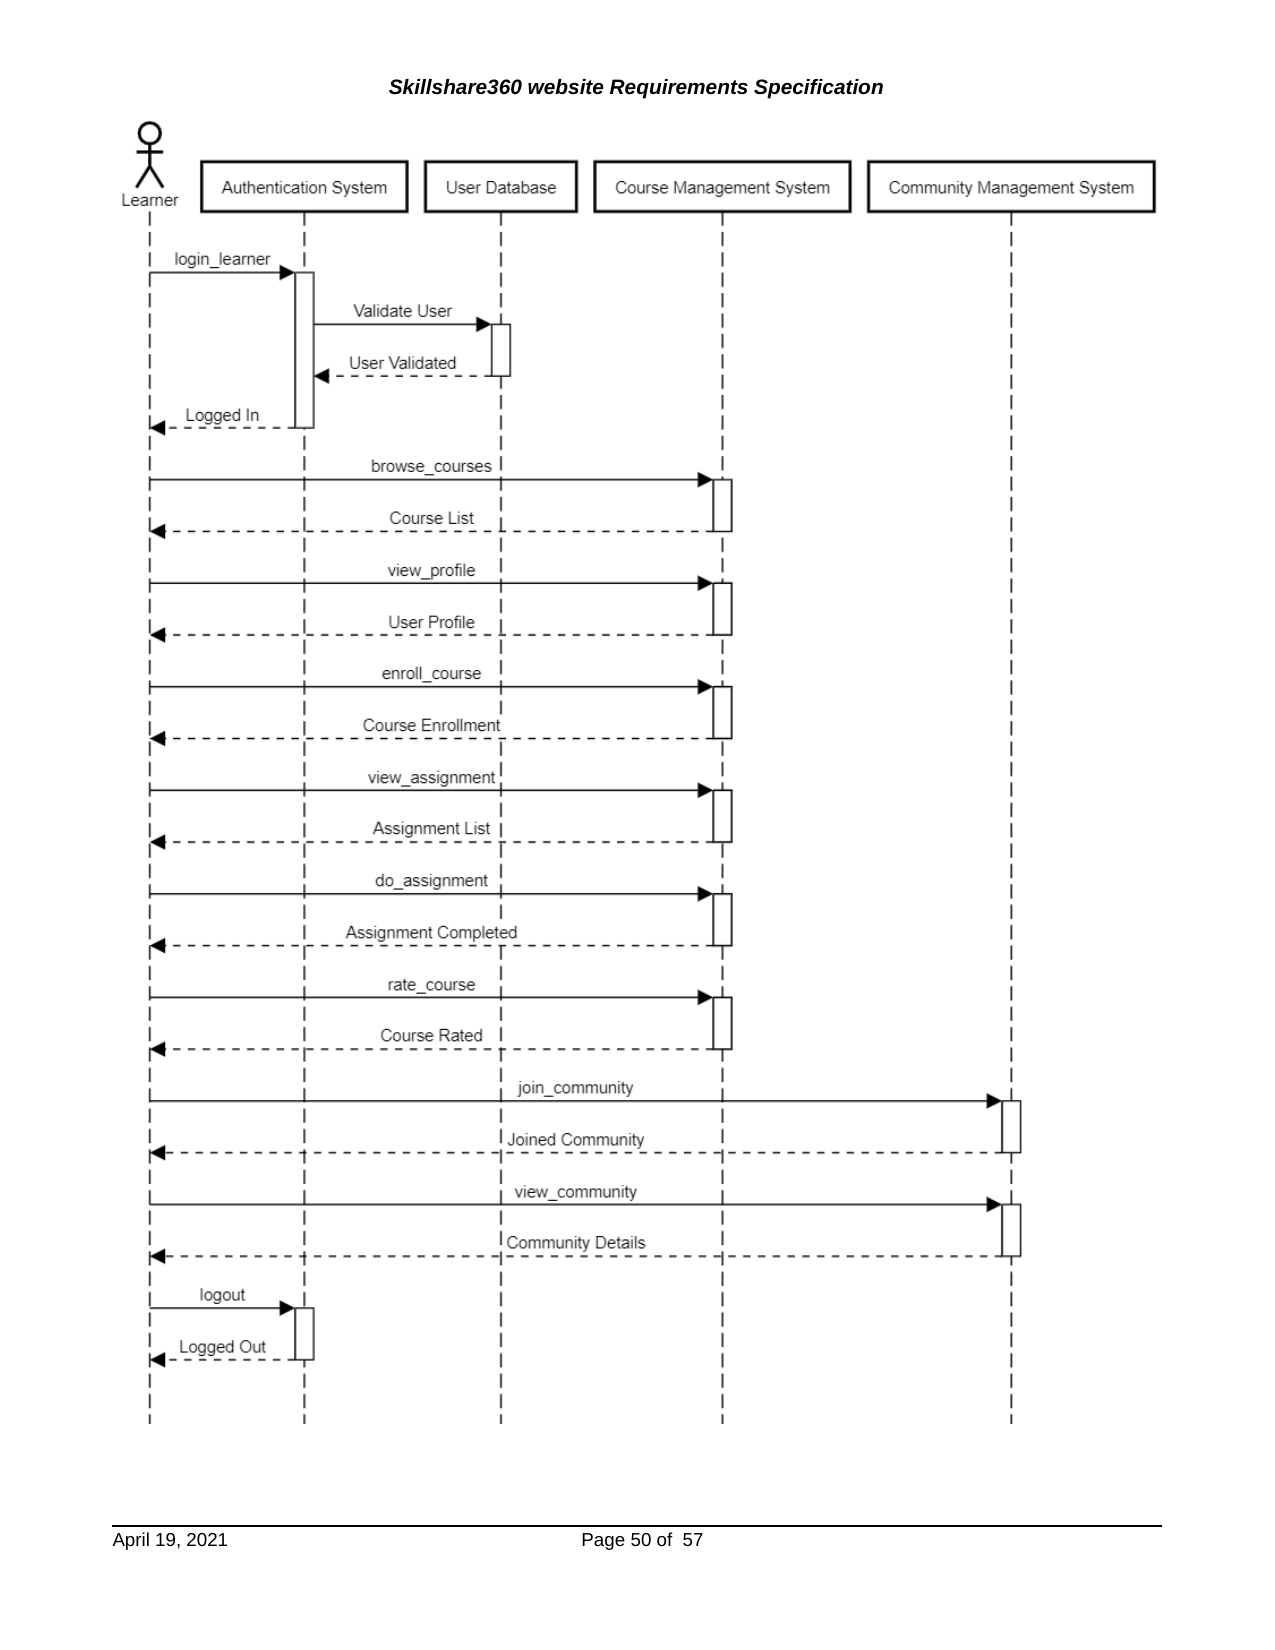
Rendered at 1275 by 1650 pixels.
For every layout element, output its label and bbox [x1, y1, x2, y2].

picture [112, 112, 1163, 1424]
